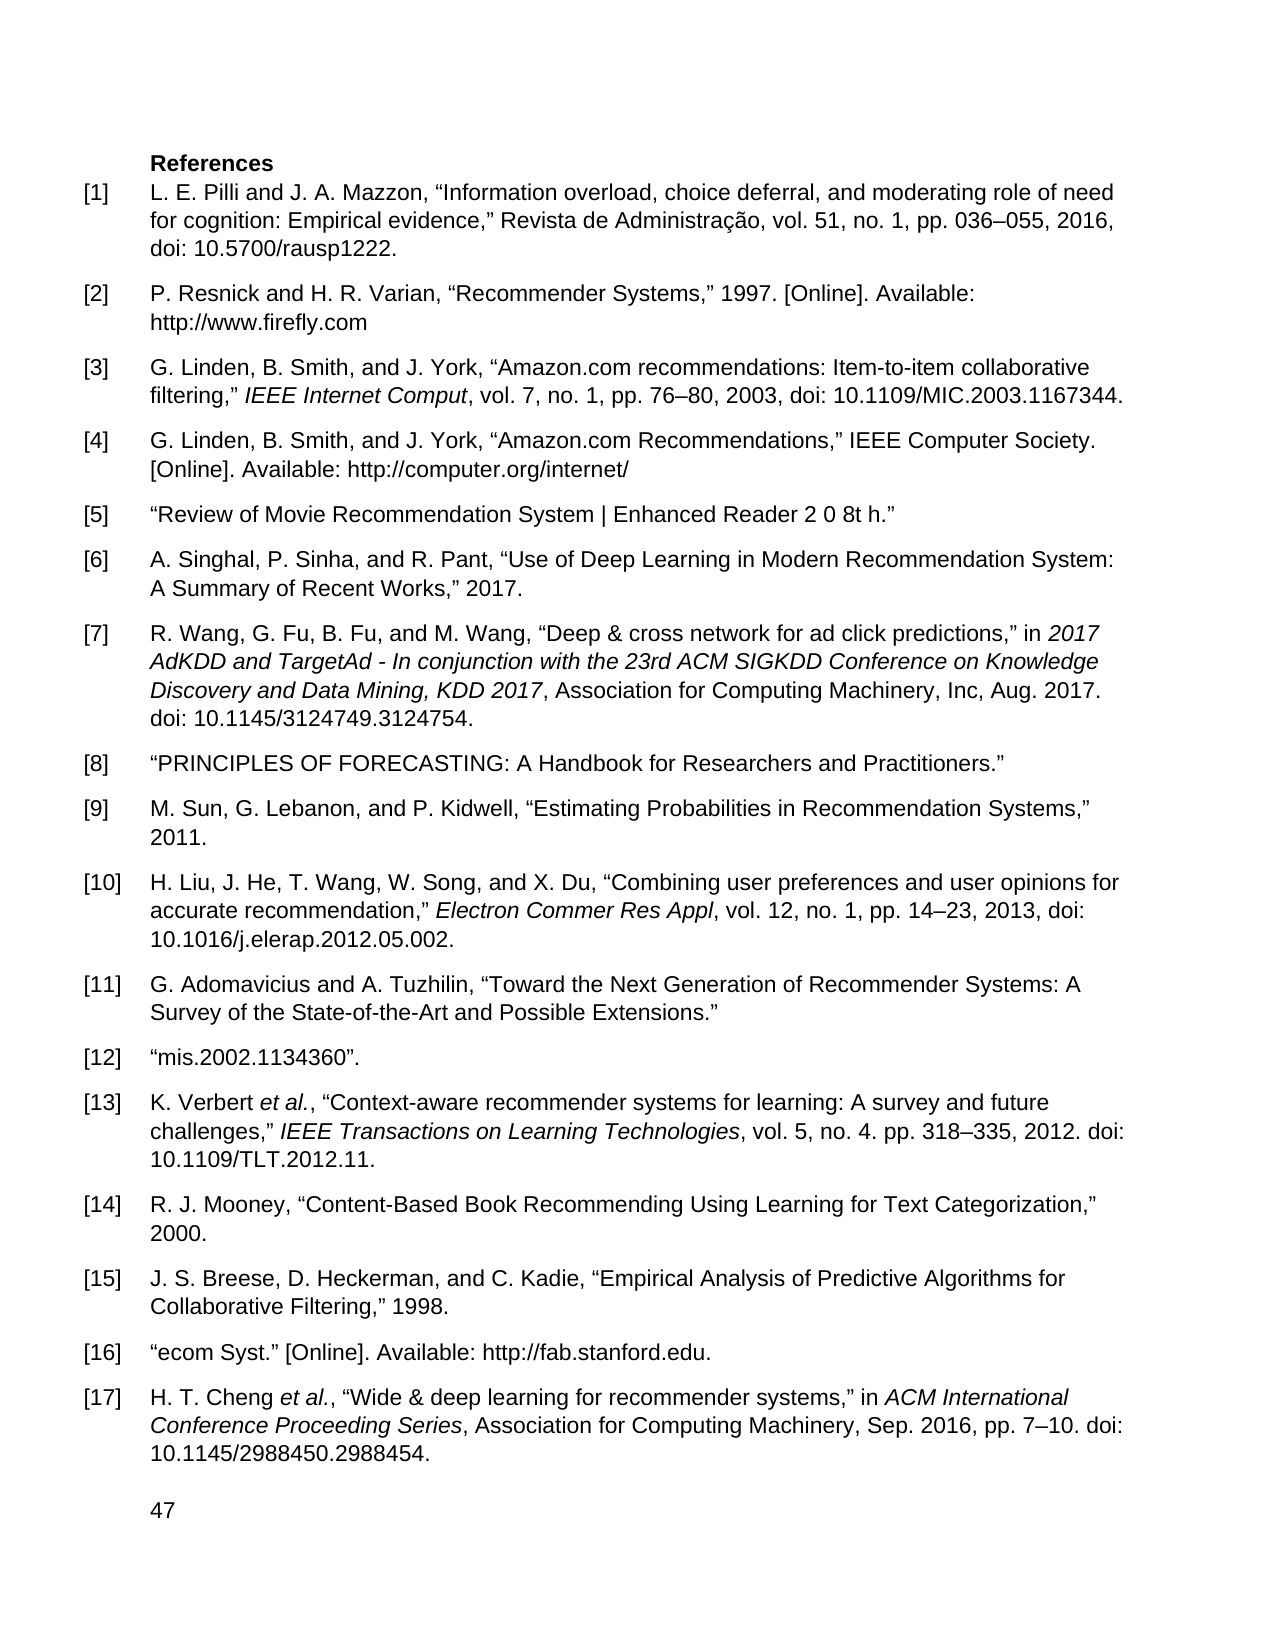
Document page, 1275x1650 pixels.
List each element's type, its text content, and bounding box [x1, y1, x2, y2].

subtitle References [150, 150, 1125, 176]
